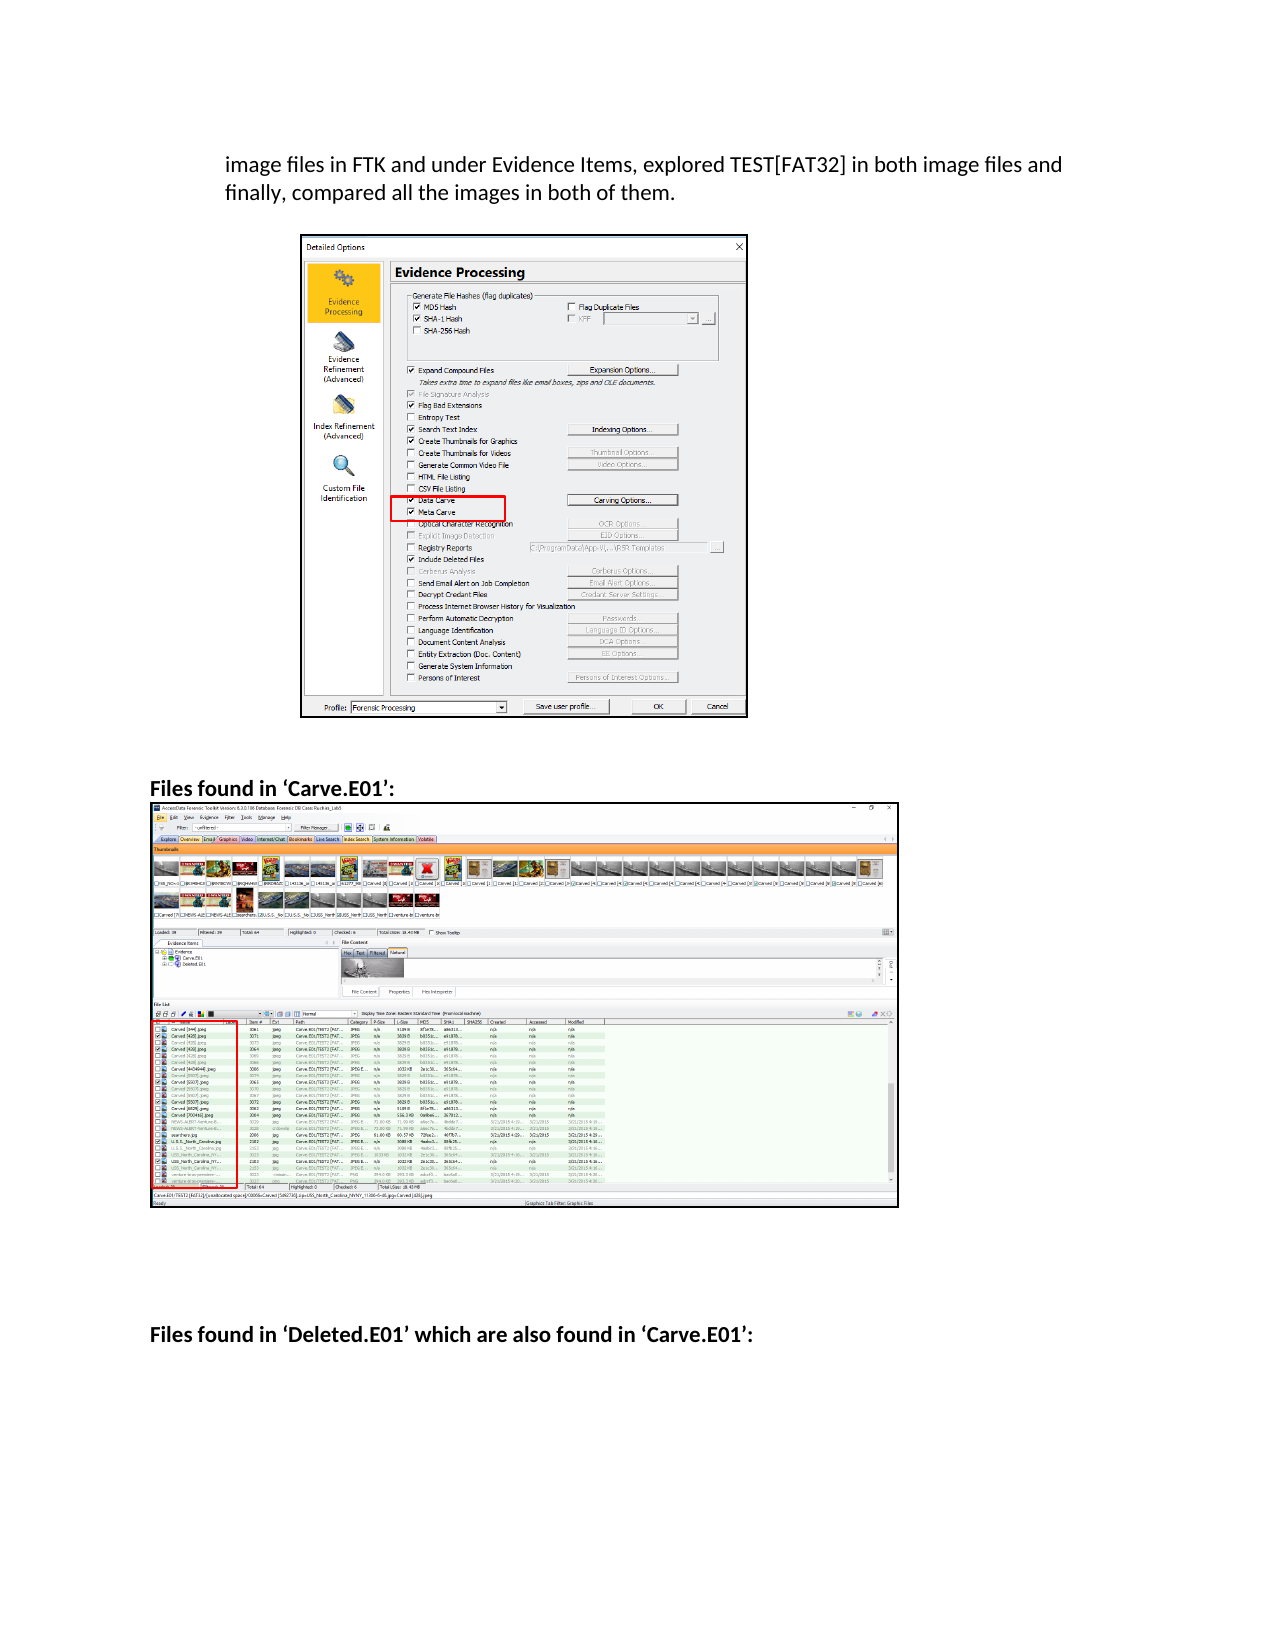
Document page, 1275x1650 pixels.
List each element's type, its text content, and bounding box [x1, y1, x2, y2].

picture [153, 1022, 236, 1187]
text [225, 150, 1125, 206]
picture [152, 804, 897, 1206]
picture [302, 236, 746, 716]
text Files found in ‘Carve.E01’: [150, 774, 1125, 802]
text Files found in ‘Deleted.E01’ which are also found in ‘Carve.E01’: [150, 1321, 1125, 1348]
